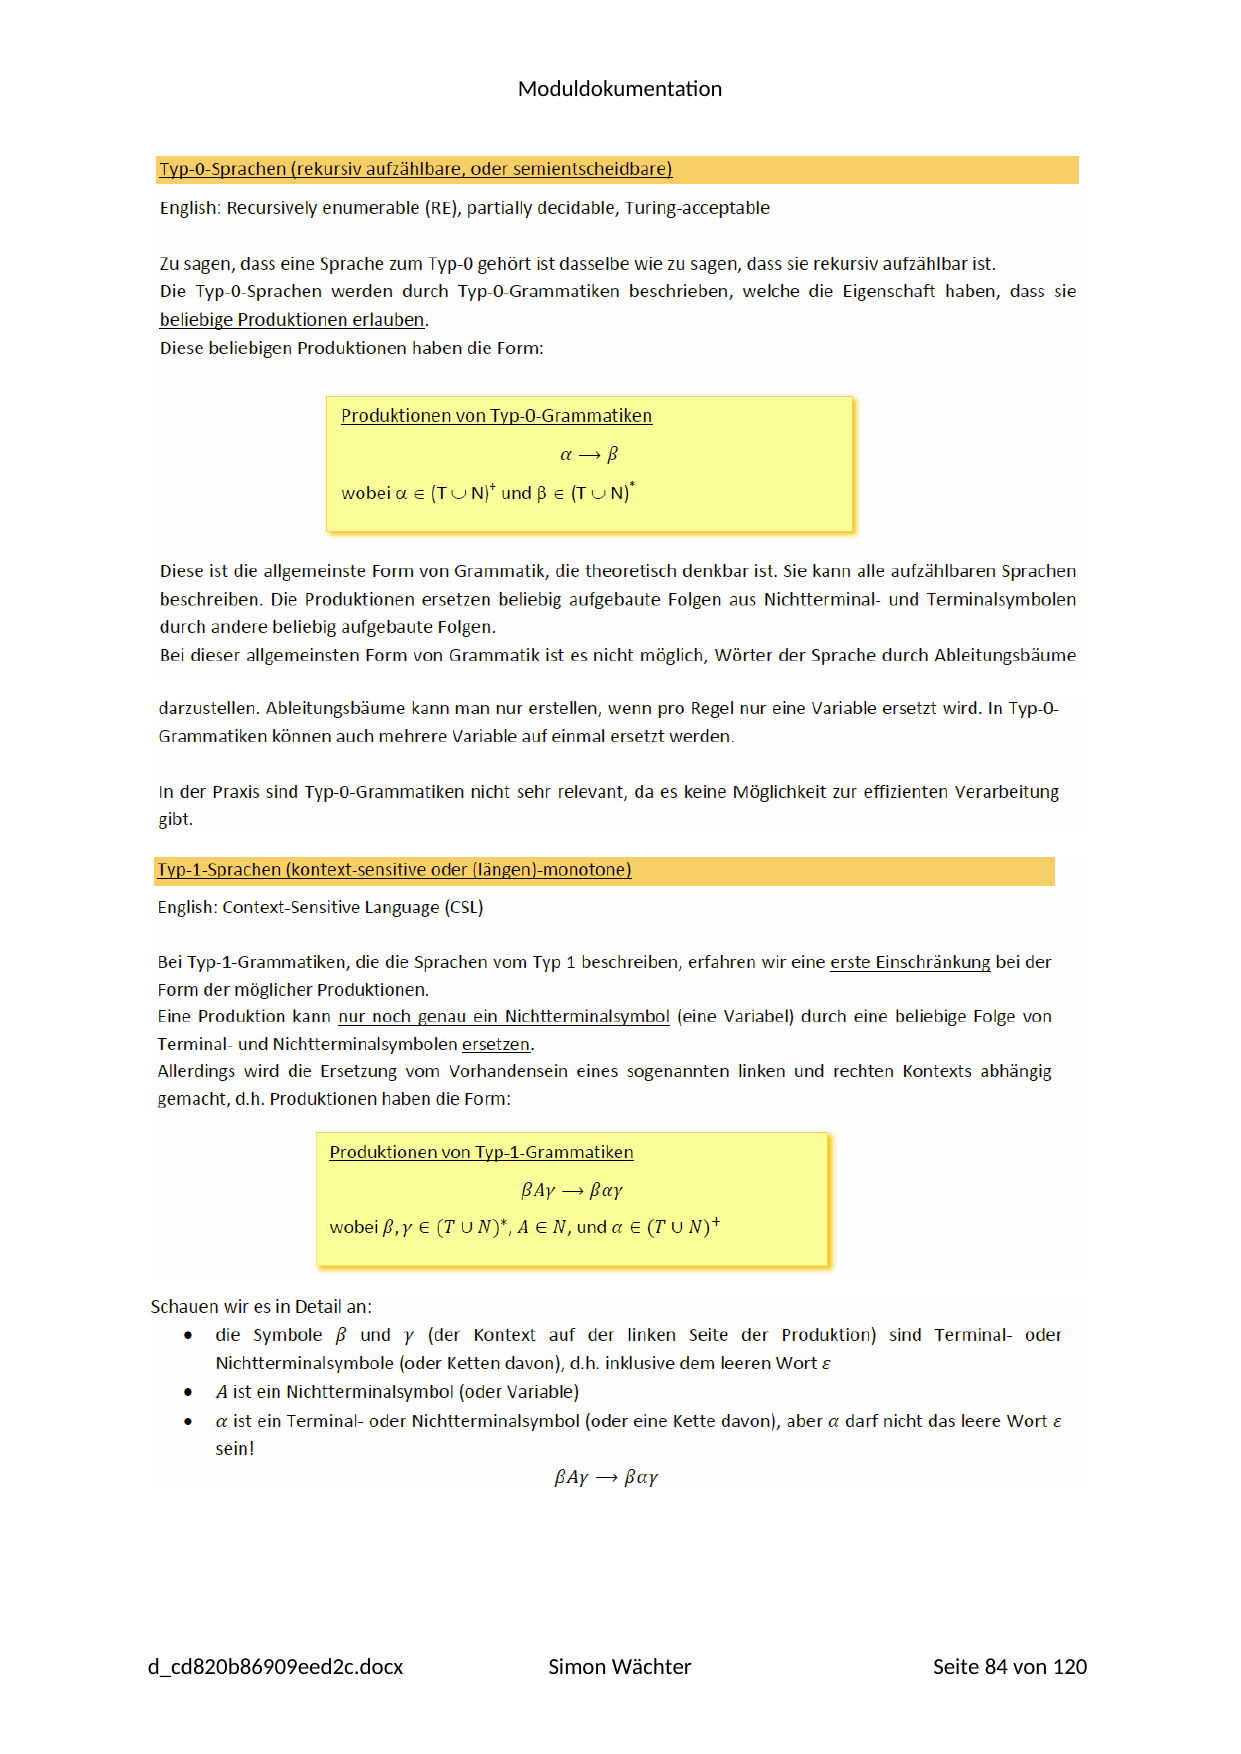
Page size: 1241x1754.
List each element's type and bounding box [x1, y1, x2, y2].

picture [147, 147, 1093, 679]
picture [147, 1296, 1093, 1492]
picture [147, 851, 1093, 1278]
picture [147, 697, 1093, 833]
